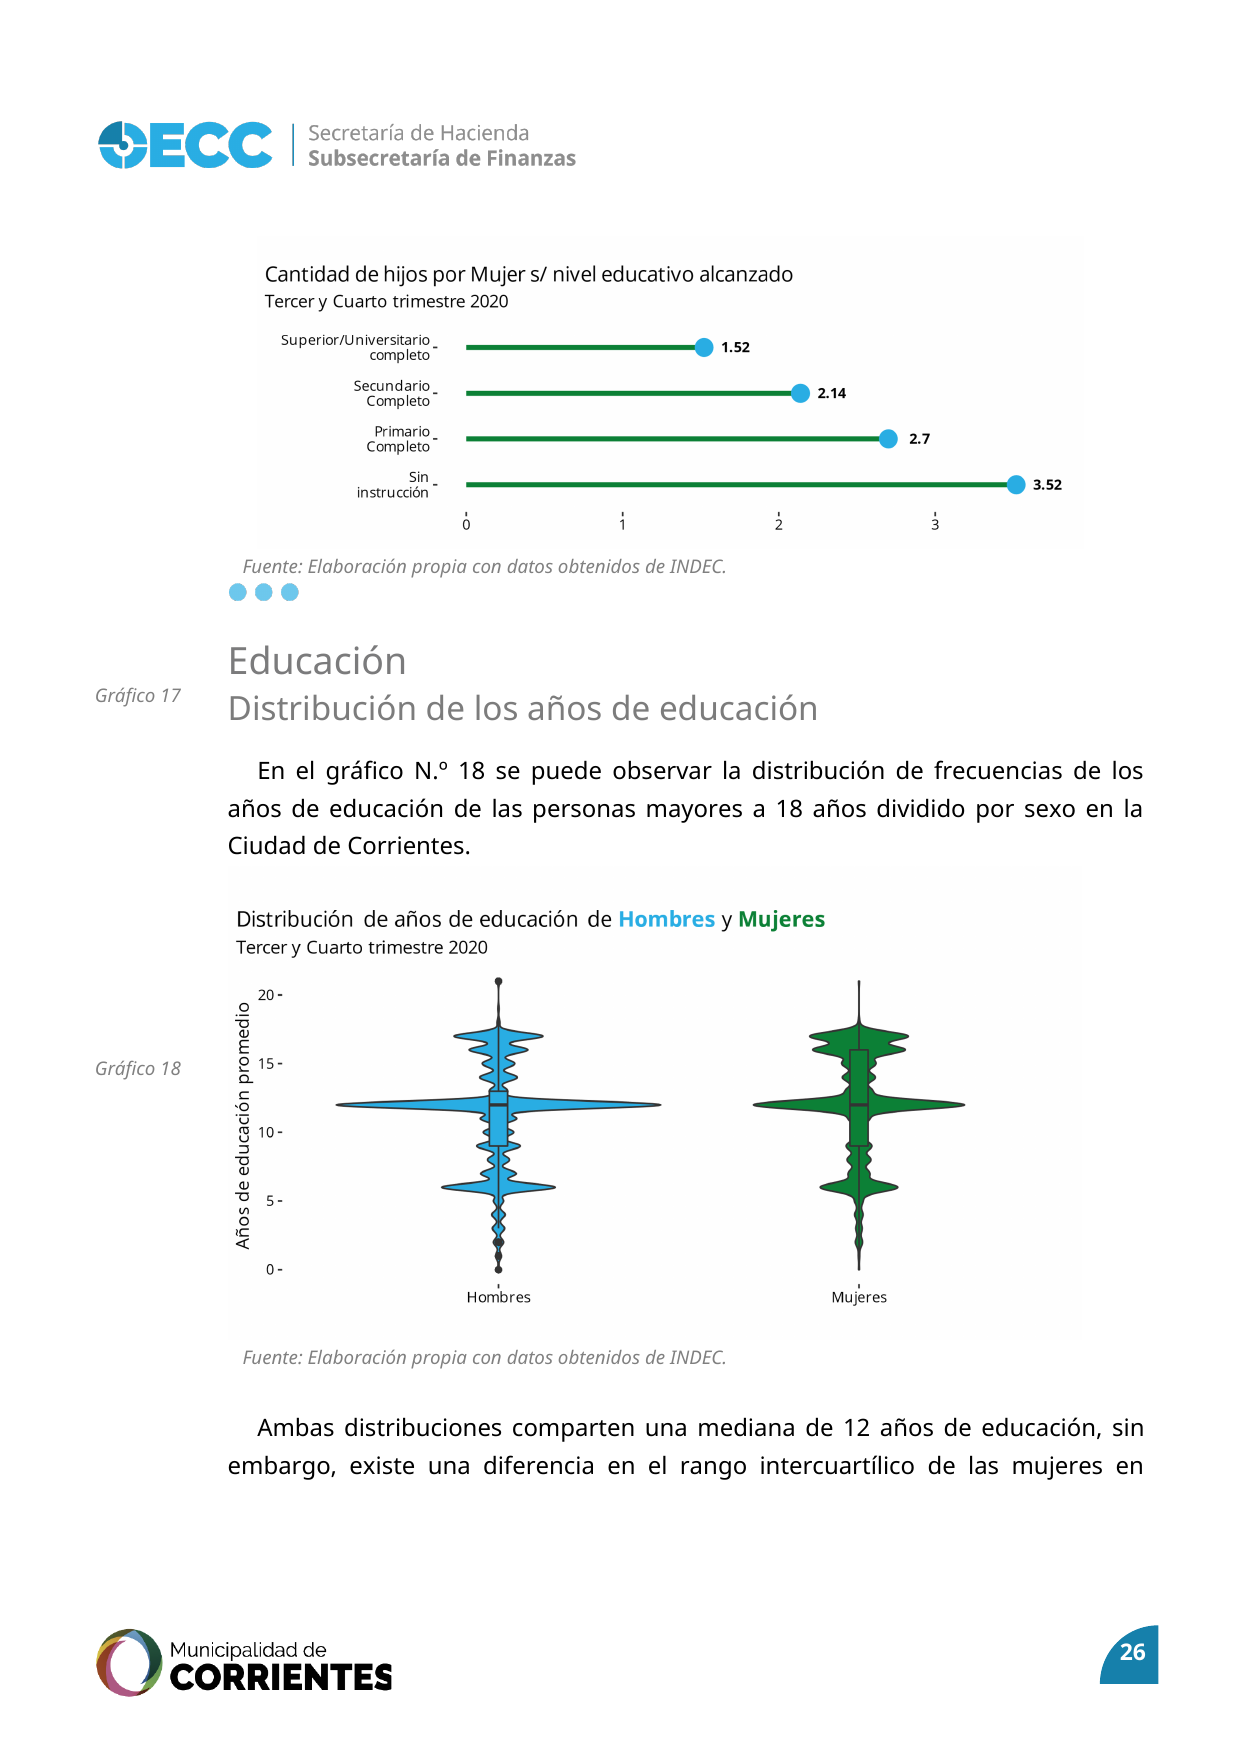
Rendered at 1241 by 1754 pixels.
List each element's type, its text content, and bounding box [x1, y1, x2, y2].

text Fuente: Elaboración propia con datos obtenidos de INDEC. [242, 1344, 1146, 1370]
picture [227, 583, 300, 601]
table_header Gráfico 17 [83, 350, 196, 708]
picture [94, 118, 579, 169]
picture [94, 1623, 392, 1696]
text Educación [227, 634, 1146, 685]
text En el gráfico N.º 18 se puede observar la distribución de frecuencias de los años de educación de las personas mayores a 18 años dividido por sexo en la Ciudad de Corrientes. [227, 754, 1146, 861]
text Fuente: Elaboración propia con datos obtenidos de INDEC. [242, 554, 1146, 579]
picture [227, 866, 1083, 1340]
table_header Gráfico 18 [83, 1004, 211, 1081]
picture [257, 236, 1084, 549]
text Distribución de los años de educación [227, 685, 1146, 731]
